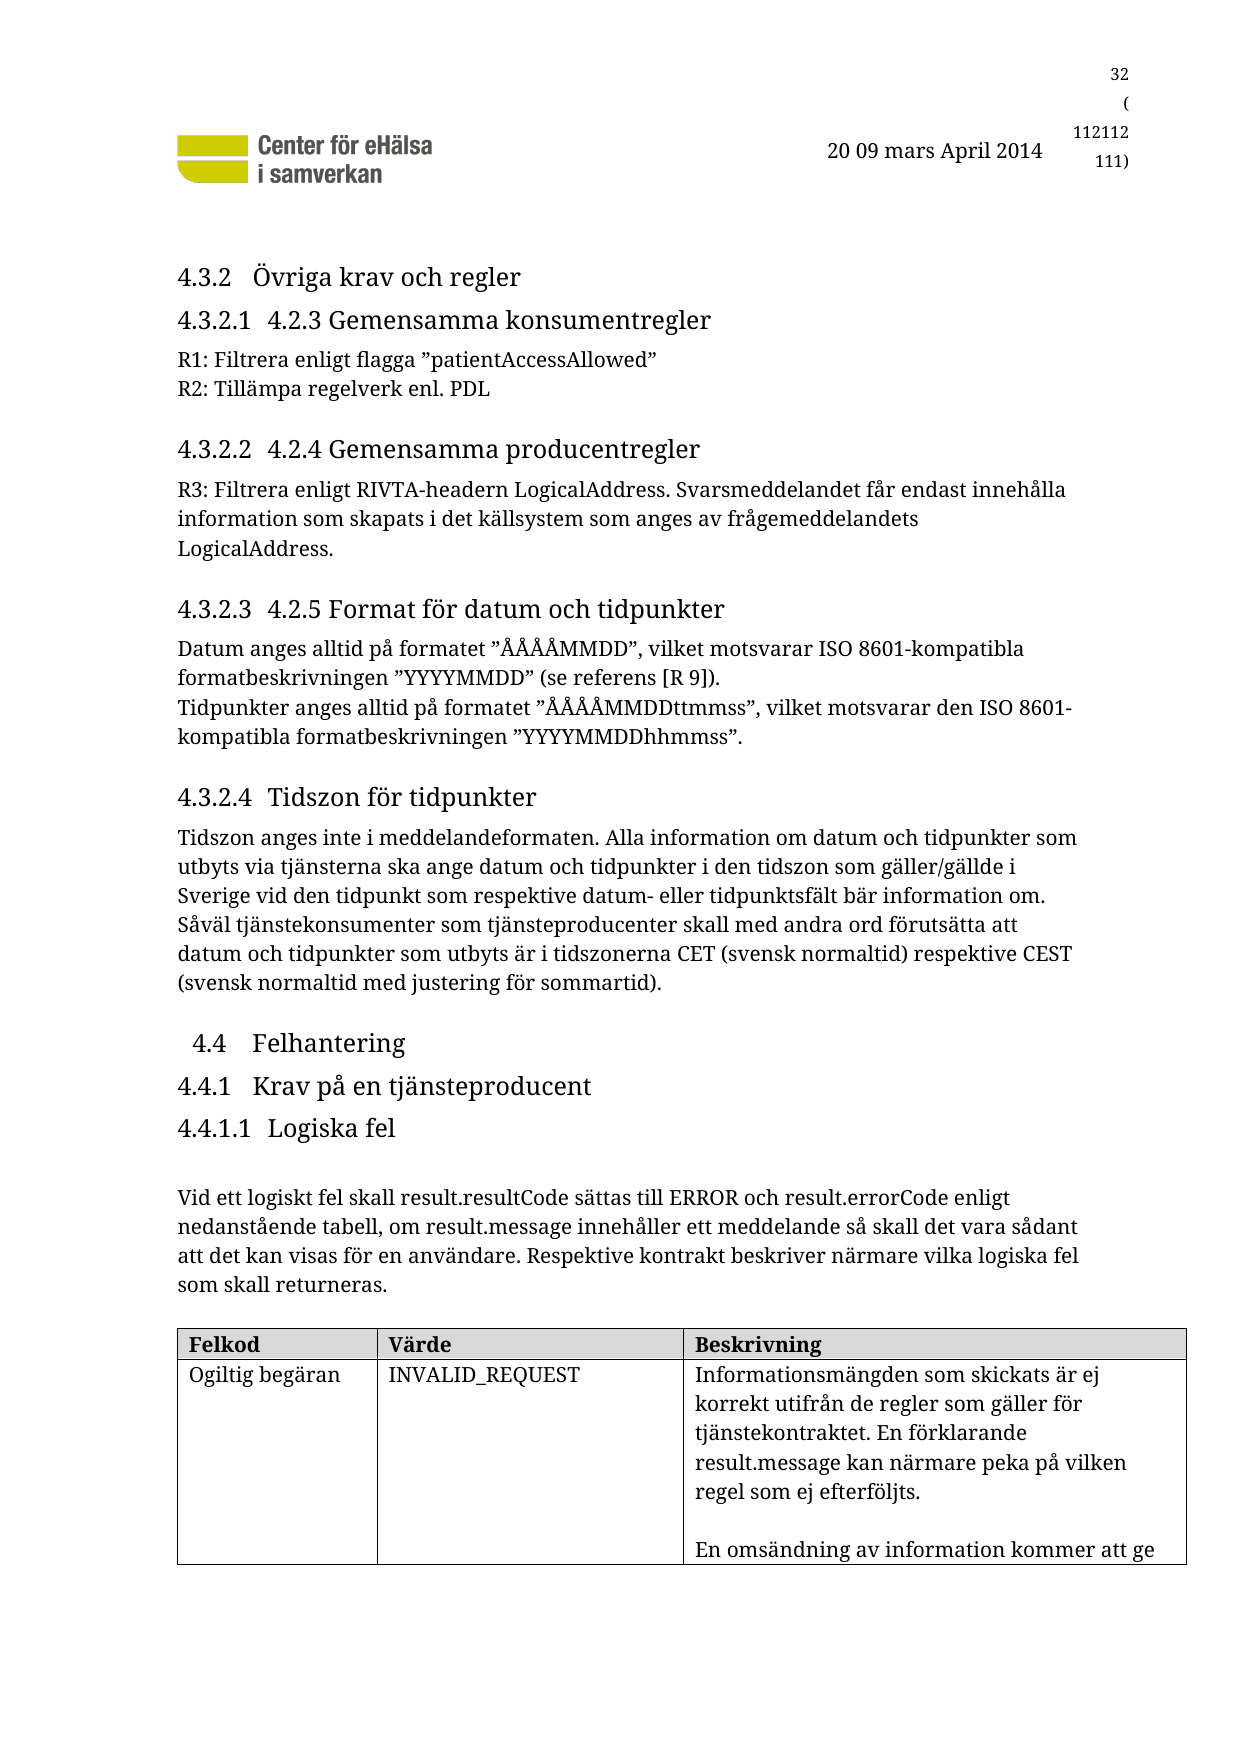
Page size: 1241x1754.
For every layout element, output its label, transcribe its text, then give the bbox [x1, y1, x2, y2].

table_header [684, 1329, 1186, 1358]
table_header [378, 1329, 683, 1358]
text R2: Tillämpa regelverk enl. PDL [177, 374, 1081, 403]
subtitle 4.2.5 Format för datum och tidpunkter [177, 591, 1081, 625]
picture [177, 135, 432, 183]
table_cell [684, 1360, 1186, 1564]
subtitle Övriga krav [177, 260, 1081, 294]
text Datum anges alltid på formatet ”ÅÅÅÅMMDD”, vilket motsvarar ISO 8-kompatibla formatbeskrivningen ”YYYYMMDD” [177, 634, 1081, 692]
subtitle Felhantering [192, 1026, 1081, 1060]
subtitle 4.2.4 Gemensamma producentregler [177, 432, 1081, 466]
subtitle 4.2.3 Gemensamma konsumentregler [177, 302, 1081, 336]
subtitle Krav på en tjänsteproducent [177, 1068, 1081, 1102]
table_cell [178, 1360, 377, 1564]
text R1: Filtrera enligt flagga ”patientAccessAllowed” [177, 345, 1081, 374]
table_header [178, 1329, 377, 1358]
subtitle Tidszon för tidpunkter [177, 779, 1081, 813]
subtitle Logiska fel [177, 1111, 1081, 1145]
text Tidszon anges inte i meddelandeformaten. Alla information om datum och tidpunkter som utbyts via tjänsterna ska ange datum och tidpunkter i den tidszon som gäller/gällde i Sverige vid den tidpunkt som respektive datum- eller tidpunktsfält bär information om. Såväl tjänstekonsumenter som tjänsteproducenter skall med andra ord förutsätta att datum och tidpunkter som utbyts är i tidszonerna CET (svensk normaltid) respektive CEST (svensk normaltid med justering för sommartid). [177, 822, 1081, 997]
table_cell [378, 1360, 683, 1564]
text Tidpunkter anges alltid på formatet ”ÅÅÅÅMMDDttmmss”, vilket motsvarar den ISO 8-kompatibla formatbeskrivningen ”YYYYMMDDhhmmss”. [177, 692, 1081, 750]
text R3: Filtrera enligt RIVTA-headern LogicalAddress. Svarsmeddelandet får endast innehålla information som skapats i det källsystem som anges av frågemeddelandets LogicalAddress. [177, 474, 1081, 562]
